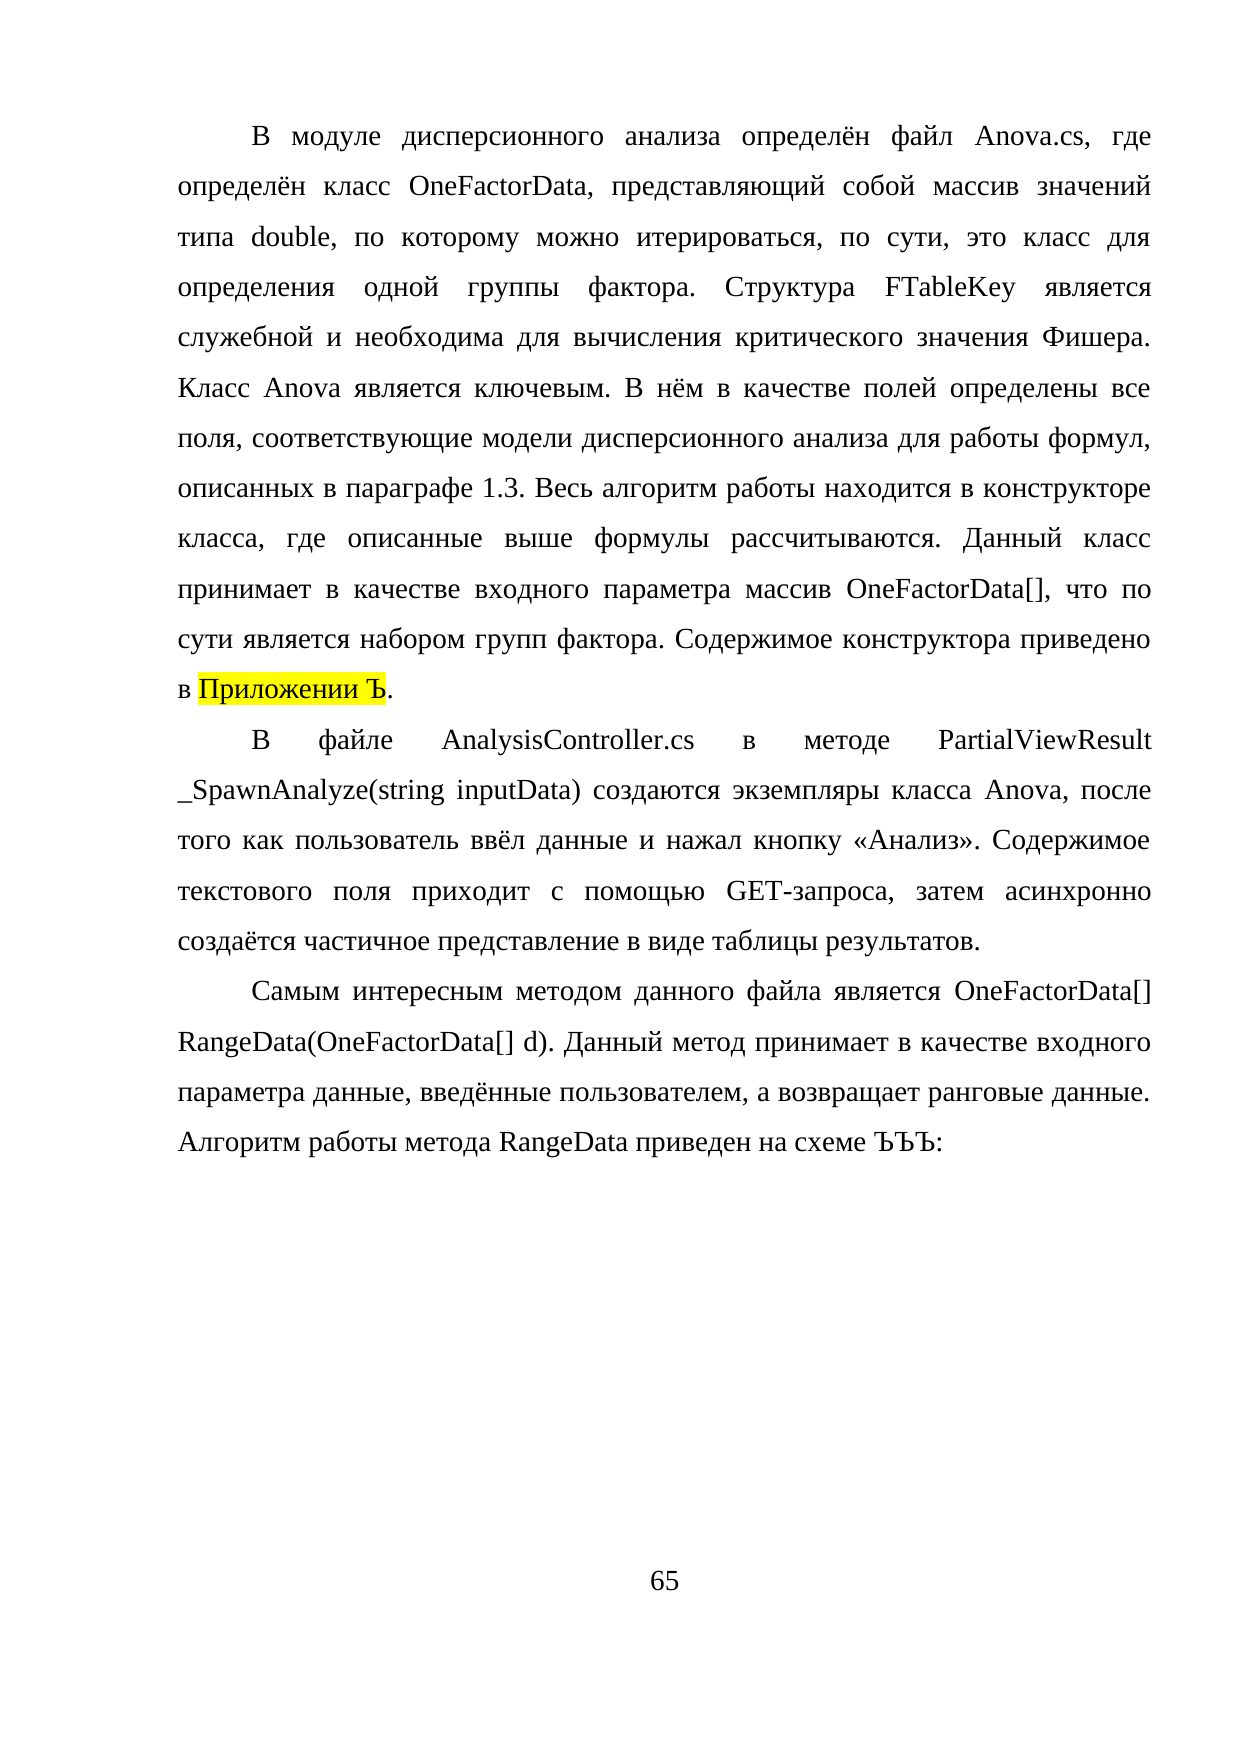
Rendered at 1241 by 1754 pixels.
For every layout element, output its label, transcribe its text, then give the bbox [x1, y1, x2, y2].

text В файле AnalysisController.cs в методе PartialViewResult _SpawnAnalyze(string inputData) создаются экземпляры класса Anova, после того как пользователь ввёл данные и нажал кнопку «Анализ». Содержимое текстового поля приходит с помощью GET-запроса, затем асинхронно создаётся частичное представление в виде таблицы результатов. [177, 722, 1152, 957]
text В модуле дисперсионного анализа определён файл Anova.cs, где определён класс OneFactorData, представляющий собой массив значений типа double, по которому можно итерироваться, по сути, это класс для определения одной группы фактора. Структура FTableKey является служебной и необходима для вычисления критического значения Фишера. Класс Anova является ключевым. В нём в качестве полей определены все поля, соответствующие модели дисперсионного анализа для работы формул, описанных в параграфе 1.3. Весь алгоритм работы находится в конструкторе класса, где описанные выше формулы рассчитываются. Данный класс принимает в качестве входного параметра массив OneFactorData[], что по сути является набором групп фактора. Содержимое конструктора приведено в Приложении Ъ. [177, 118, 1152, 705]
text Самым интересным методом данного файла является OneFactorData[] RangeData(OneFactorData[] d). Данный метод принимает в качестве входного параметра данные, введённые пользователем, а возвращает ранговые данные. Алгоритм работы метода RangeData приведен на схеме ЪЪЪ: [177, 973, 1152, 1158]
